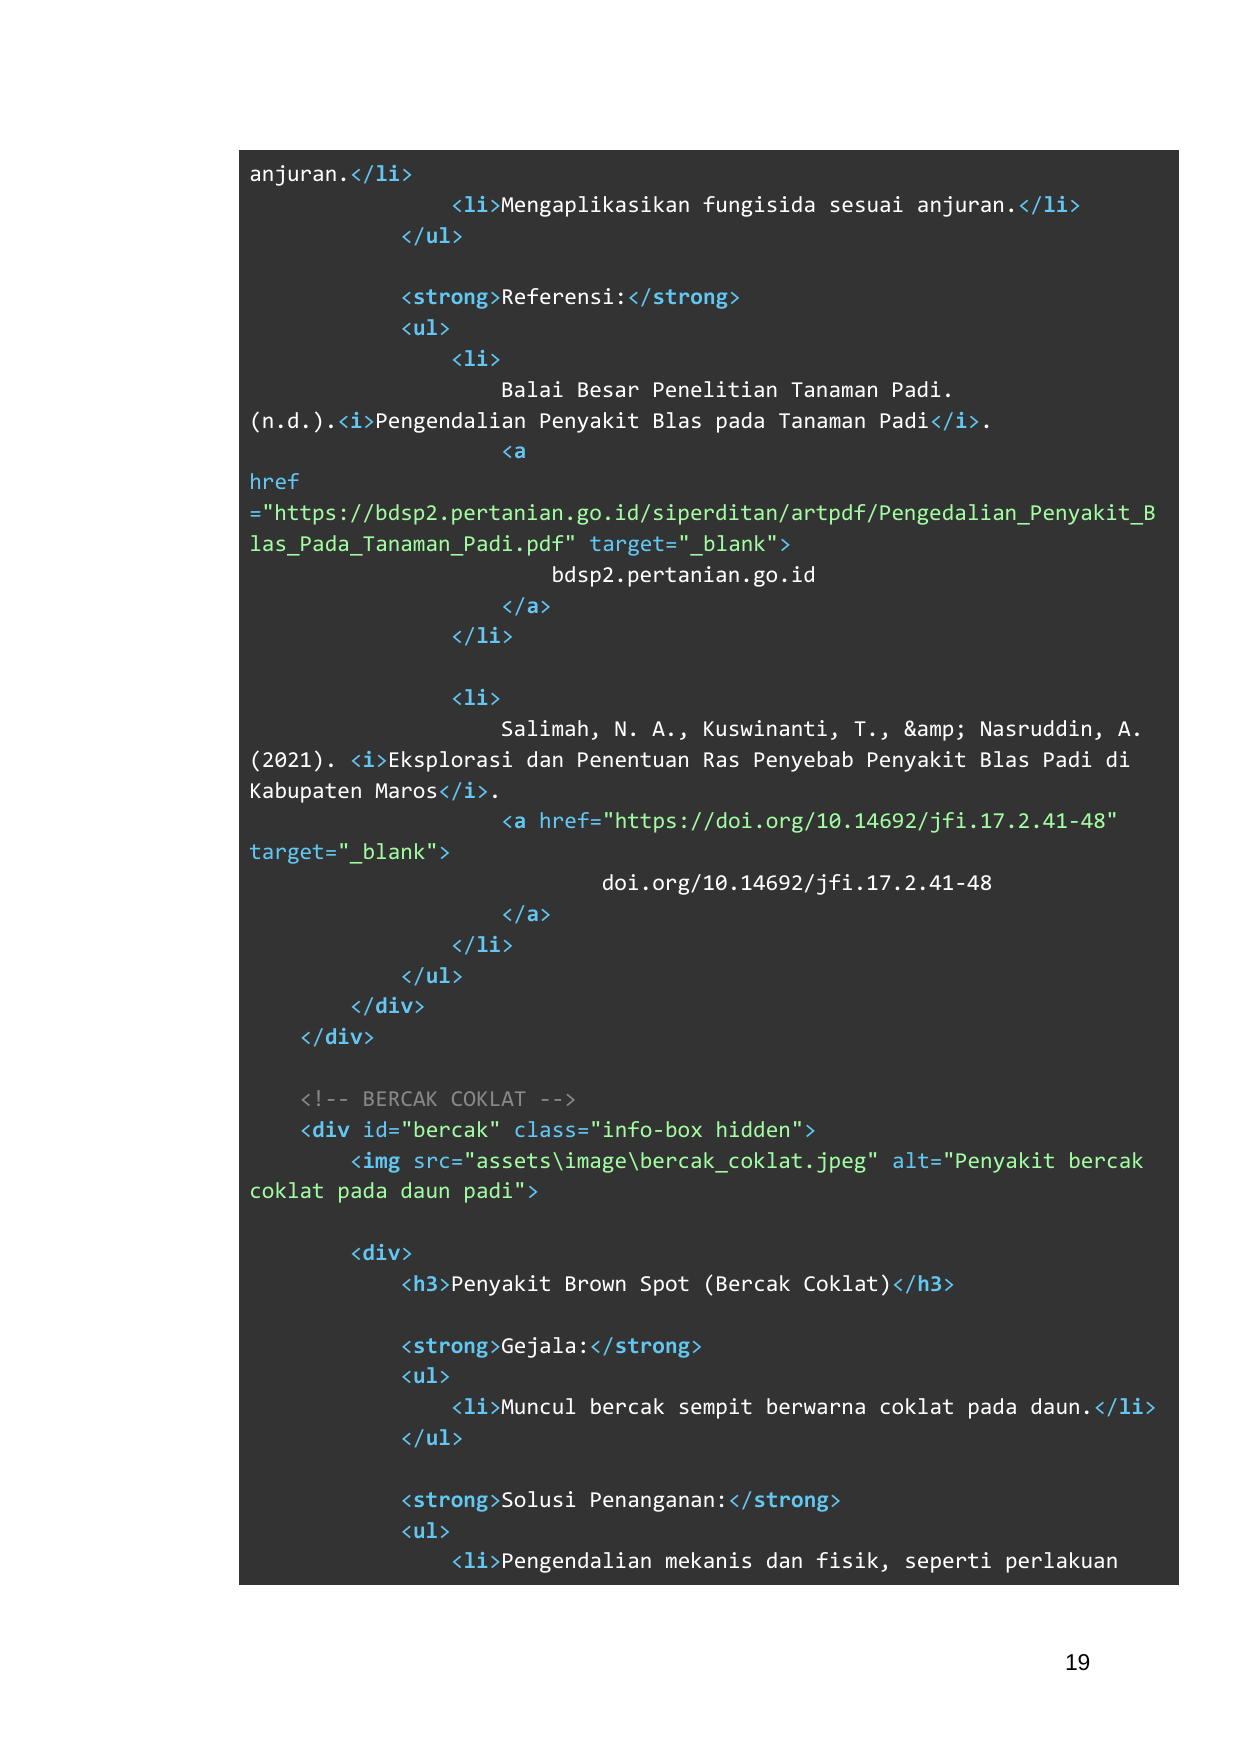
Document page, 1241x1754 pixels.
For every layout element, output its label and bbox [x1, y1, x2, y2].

table_header [239, 150, 1179, 1585]
